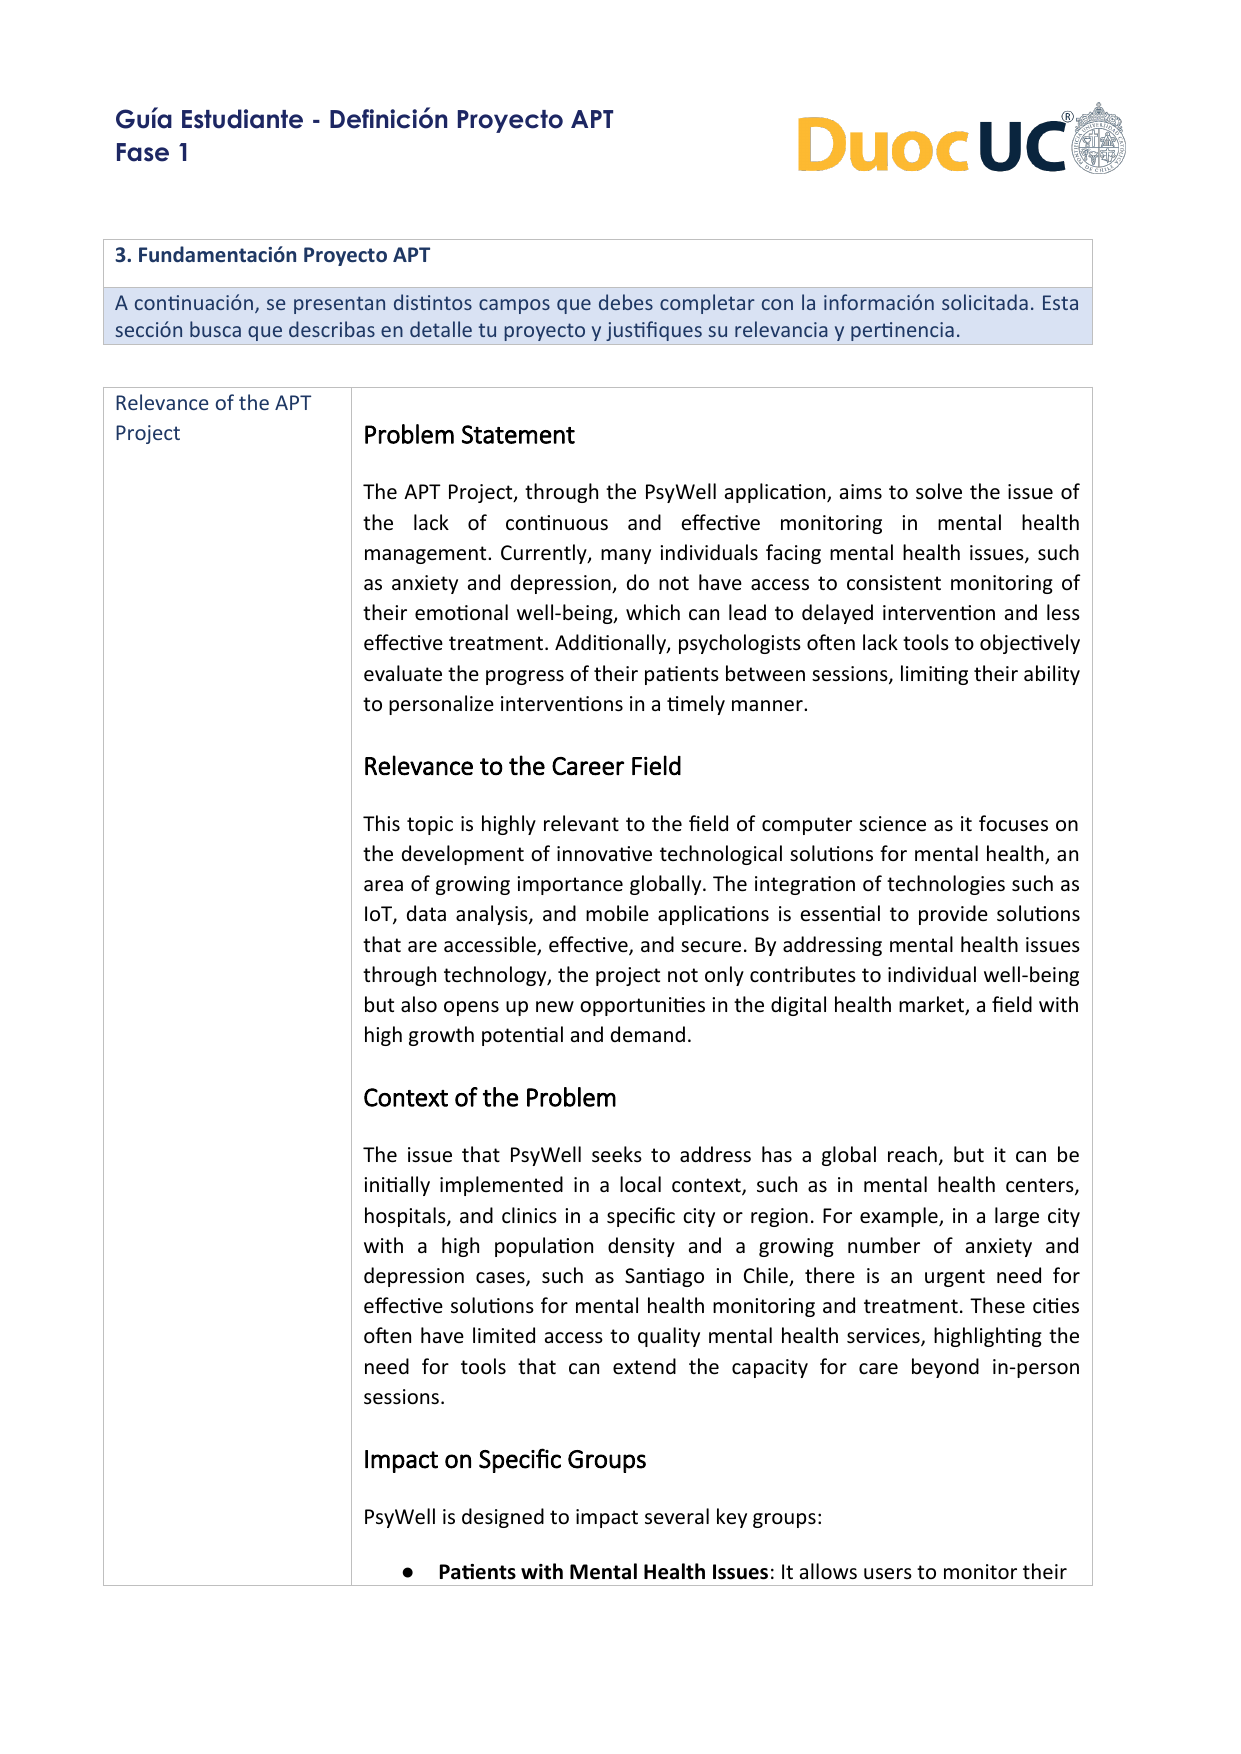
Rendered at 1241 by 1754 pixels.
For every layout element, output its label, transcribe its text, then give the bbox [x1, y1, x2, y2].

picture [798, 102, 1126, 174]
table_header 3. Fundamentación Proyecto APT [104, 240, 1092, 287]
table_cell A continuación, se presentan distintos campos que debes completar con la información solicitada. Esta sección busca que describas en detalle tu proyecto y justifiques su relevancia y pertinencia. [104, 288, 1092, 344]
table_header Relevance of the APT Project [104, 388, 351, 1585]
